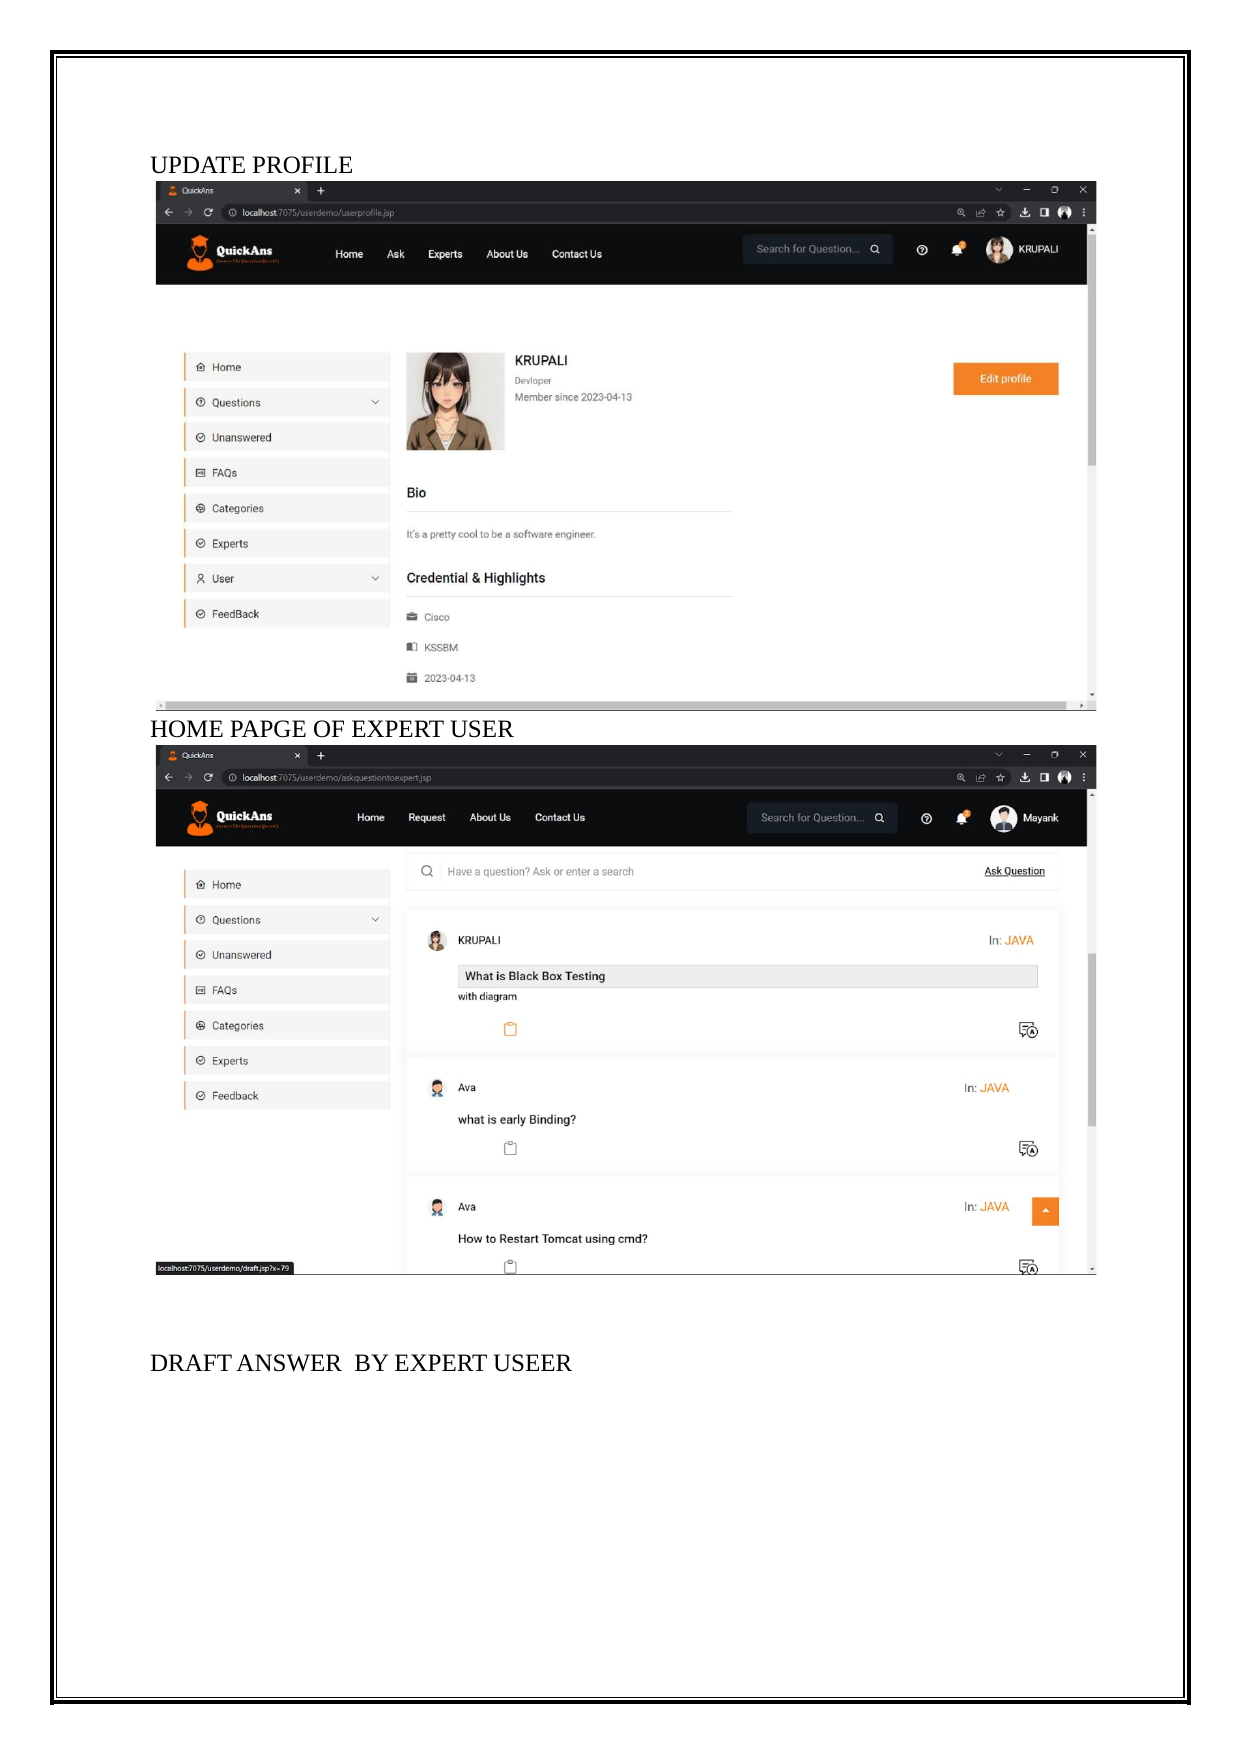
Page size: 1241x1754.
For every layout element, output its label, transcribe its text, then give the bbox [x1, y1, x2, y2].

picture [155, 745, 1097, 1275]
text HOME PAPGE OF EXPERT USER [150, 714, 1071, 743]
text UPDATE PROFILE [150, 150, 1071, 179]
picture [155, 181, 1097, 711]
text DRAFT ANSWER BY EXPERT USEER [150, 1348, 1071, 1376]
